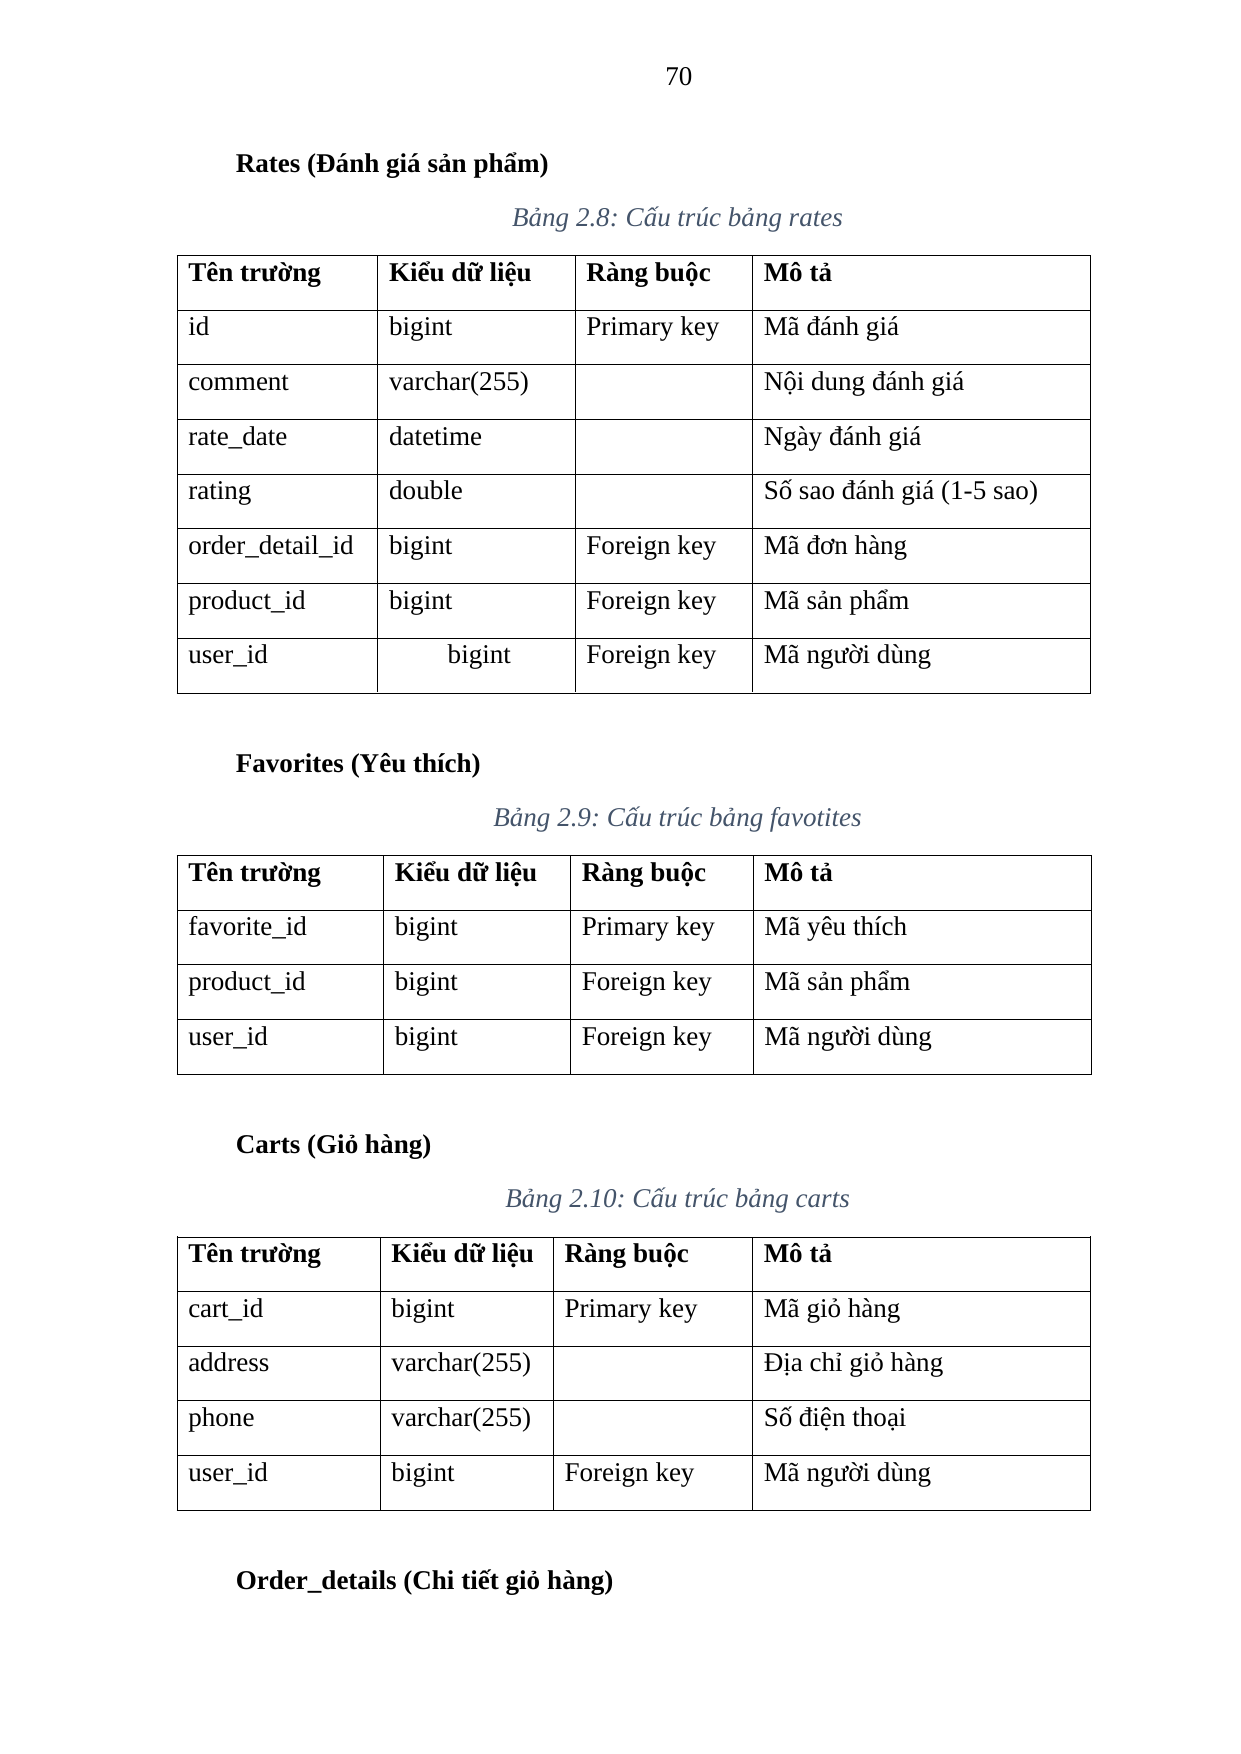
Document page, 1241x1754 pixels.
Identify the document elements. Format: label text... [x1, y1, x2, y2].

table_cell Địa chỉ giỏ hàng [753, 1347, 1090, 1400]
table_cell user_id [178, 639, 377, 692]
table_cell [576, 475, 752, 528]
table_cell datetime [378, 420, 575, 474]
table_header Mô tả [753, 1238, 1090, 1291]
table_header Ràng buộc [576, 256, 752, 309]
table_cell varchar(255) [378, 365, 575, 419]
text Favorites (Yêu thích) [236, 747, 1122, 778]
table_header Tên trường [178, 256, 377, 309]
table_header Kiểu dữ liệu [384, 856, 570, 910]
table_cell Foreign key [554, 1456, 752, 1510]
table_cell Mã giỏ hàng [753, 1292, 1090, 1346]
table_cell double [378, 475, 575, 528]
table_cell address [178, 1347, 380, 1400]
table_cell [576, 420, 752, 474]
table_cell Primary key [571, 911, 753, 964]
table_header Ràng buộc [571, 856, 753, 910]
table_cell rate_date [178, 420, 377, 474]
text Bảng 2.9: Cấu trúc bảng favotites [177, 801, 1122, 832]
table_cell bigint [381, 1456, 553, 1510]
table_cell Mã sản phẩm [754, 965, 1091, 1019]
table_cell user_id [178, 1456, 380, 1510]
table_cell bigint [381, 1292, 553, 1346]
table_header Kiểu dữ liệu [378, 256, 575, 309]
table_header Mô tả [754, 856, 1091, 910]
table_cell bigint [378, 311, 575, 364]
table_cell bigint [384, 965, 570, 1019]
table_cell Foreign key [576, 584, 752, 638]
table_cell Số điện thoại [753, 1401, 1090, 1455]
table_cell order_detail_id [178, 529, 377, 583]
table_cell phone [178, 1401, 380, 1455]
table_cell [554, 1401, 752, 1455]
table_cell Foreign key [571, 965, 753, 1019]
table_header Ràng buộc [554, 1238, 752, 1291]
table_cell favorite_id [178, 911, 383, 964]
text Bảng 2.8: Cấu trúc bảng rates [177, 201, 1122, 232]
table_cell [554, 1347, 752, 1400]
text Bảng 2.10: Cấu trúc bảng carts [177, 1182, 1122, 1213]
table_cell comment [178, 365, 377, 419]
table_cell user_id [178, 1020, 383, 1074]
table_cell bigint [384, 911, 570, 964]
table_cell Mã đơn hàng [753, 529, 1090, 583]
table_cell Mã người dùng [754, 1020, 1091, 1074]
table_header Tên trường [178, 856, 383, 910]
table_cell Foreign key [571, 1020, 753, 1074]
text Carts (Giỏ hàng) [236, 1128, 1122, 1159]
table_header Kiểu dữ liệu [381, 1238, 553, 1291]
table_cell Primary key [576, 311, 752, 364]
table_cell product_id [178, 965, 383, 1019]
table_cell bigint [378, 639, 575, 692]
table_cell Mã người dùng [753, 639, 1090, 692]
table_cell id [178, 311, 377, 364]
table_cell Mã yêu thích [754, 911, 1091, 964]
table_cell Mã người dùng [753, 1456, 1090, 1510]
table_cell varchar(255) [381, 1401, 553, 1455]
text Order_details (Chi tiết giỏ hàng) [236, 1564, 1122, 1596]
table_cell Số sao đánh giá (1-5 sao) [753, 475, 1090, 528]
table_header Mô tả [753, 256, 1090, 309]
table_cell Foreign key [576, 639, 752, 692]
table_cell Foreign key [576, 529, 752, 583]
table_cell bigint [378, 529, 575, 583]
table_cell Mã sản phẩm [753, 584, 1090, 638]
table_cell cart_id [178, 1292, 380, 1346]
table_cell bigint [378, 584, 575, 638]
table_cell [576, 365, 752, 419]
table_cell Mã đánh giá [753, 311, 1090, 364]
table_cell Primary key [554, 1292, 752, 1346]
table_cell Nội dung đánh giá [753, 365, 1090, 419]
table_cell rating [178, 475, 377, 528]
table_cell varchar(255) [381, 1347, 553, 1400]
table_cell bigint [384, 1020, 570, 1074]
text Rates (Đánh giá sản phẩm) [236, 147, 1122, 178]
table_cell product_id [178, 584, 377, 638]
table_cell Ngày đánh giá [753, 420, 1090, 474]
table_header Tên trường [178, 1238, 380, 1291]
